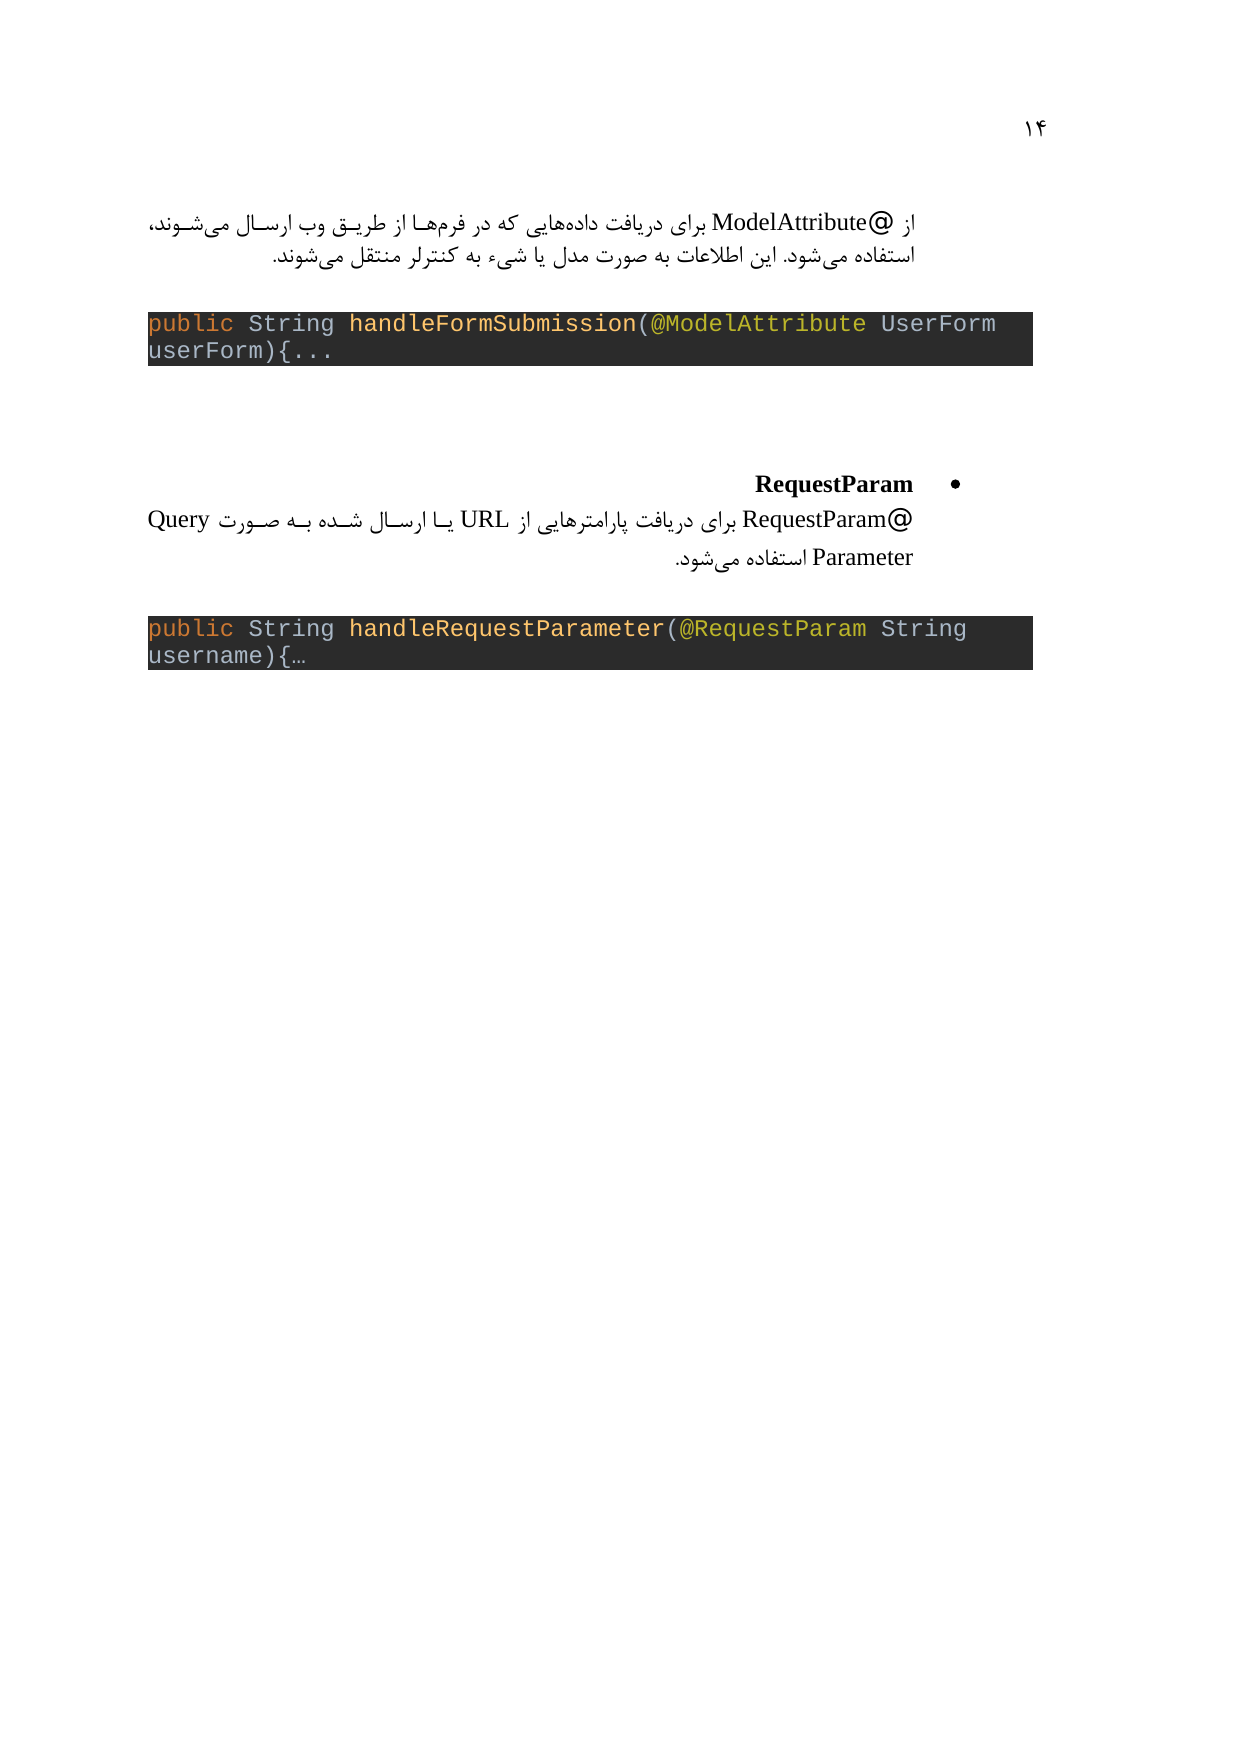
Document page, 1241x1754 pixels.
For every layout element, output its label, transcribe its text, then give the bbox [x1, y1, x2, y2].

text public String handleRequestParameter(@RequestParam String username){… [148, 616, 1033, 670]
list @RequestParam برای دریافت پارامترهایی از URL یا ارسال شده به صورت Query Parameter استفاده می‌شود. [148, 504, 913, 575]
list RequestParam [148, 469, 951, 498]
text public String handleFormSubmission(@ModelAttribute UserForm userForm){... [148, 312, 1033, 366]
list از @ModelAttribute برای دریافت داده‌هایی که در فرم‌ها از طریق وب ارسال می‌شوند، استفاده می‌شود. این اطلاعات به صورت مدل یا شیء به کنترلر منتقل می‌شوند. [148, 207, 913, 272]
